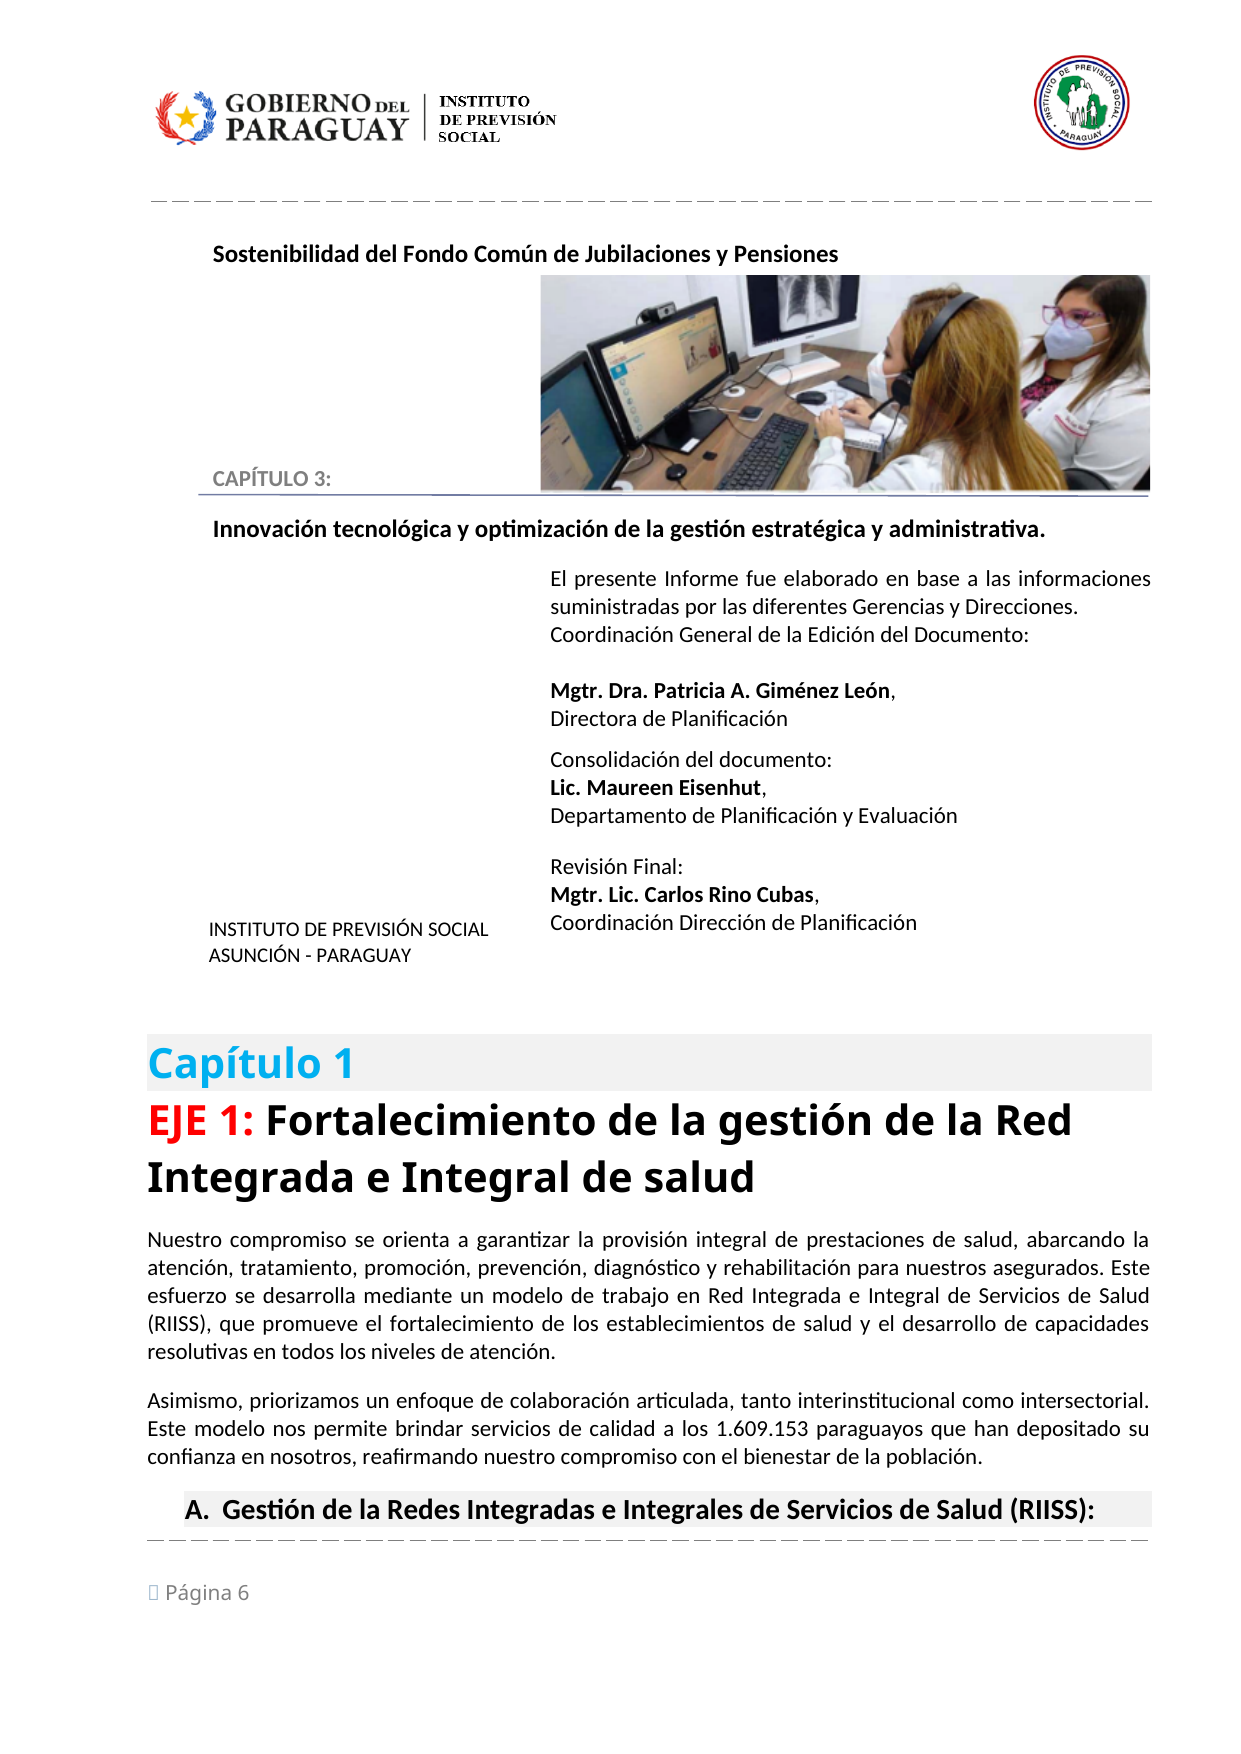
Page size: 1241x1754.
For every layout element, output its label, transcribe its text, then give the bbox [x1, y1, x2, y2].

picture [540, 275, 1150, 493]
picture [1029, 51, 1137, 154]
title EJE 1: Fortalecimiento de la gestión de la Red Integrada e Integral de salud [147, 1091, 1152, 1204]
text Mgtr. Dra. Patricia A. Giménez León, [546, 677, 1152, 704]
text Revisión Final: [546, 852, 1152, 880]
text Lic. Maureen Eisenhut, [546, 773, 1152, 801]
text El presente Informe fue elaborado en base a las informaciones suministradas por las diferentes Gerencias y Direcciones. [550, 564, 1152, 621]
text Innovación tecnológica y optimización de la gestión estratégica y administrativa. [213, 513, 1152, 544]
text Mgtr. Lic. Carlos Rino Cubas, [546, 880, 1152, 908]
title Nuestro compromiso se orienta a garantizar la provisión integral de prestaciones de salud, abarcando la atención, tratamiento, promoción, prevención, diagnóstico y rehabilitación para nuestros asegurados. Este esfuerzo se desarrolla mediante un modelo de trabajo en Red Integrada e Integral de Servicios de Salud (RIISS), que promueve el fortalecimiento de los establecimientos de salud y el desarrollo de capacidades resolutivas en todos los niveles de atención. [147, 1225, 1152, 1365]
picture [147, 73, 579, 163]
text Consolidación del documento: [546, 745, 1152, 773]
text CAPÍTULO 3: [213, 464, 540, 492]
text Coordinación General de la Edición del Documento: [546, 621, 1152, 648]
text Departamento de Planificación y Evaluación [546, 801, 1152, 829]
title Asimismo, priorizamos un enfoque de colaboración articulada, tanto interinstitucional como intersectorial. Este modelo nos permite brindar servicios de calidad a los 1.609.153 paraguayos que han depositado su confianza en nosotros, reafirmando nuestro compromiso con el bienestar de la población. [147, 1386, 1152, 1470]
text Sostenibilidad del Fondo Común de Jubilaciones y Pensiones [213, 238, 1152, 268]
title Gestión de la Redes Integradas e Integrales de Servicios de Salud (RIISS): [184, 1491, 1152, 1527]
text Capítulo 1 [147, 1034, 1152, 1091]
title Coordinación Dirección de Planificación [546, 908, 1152, 936]
text Directora de Planificación [546, 704, 1152, 733]
